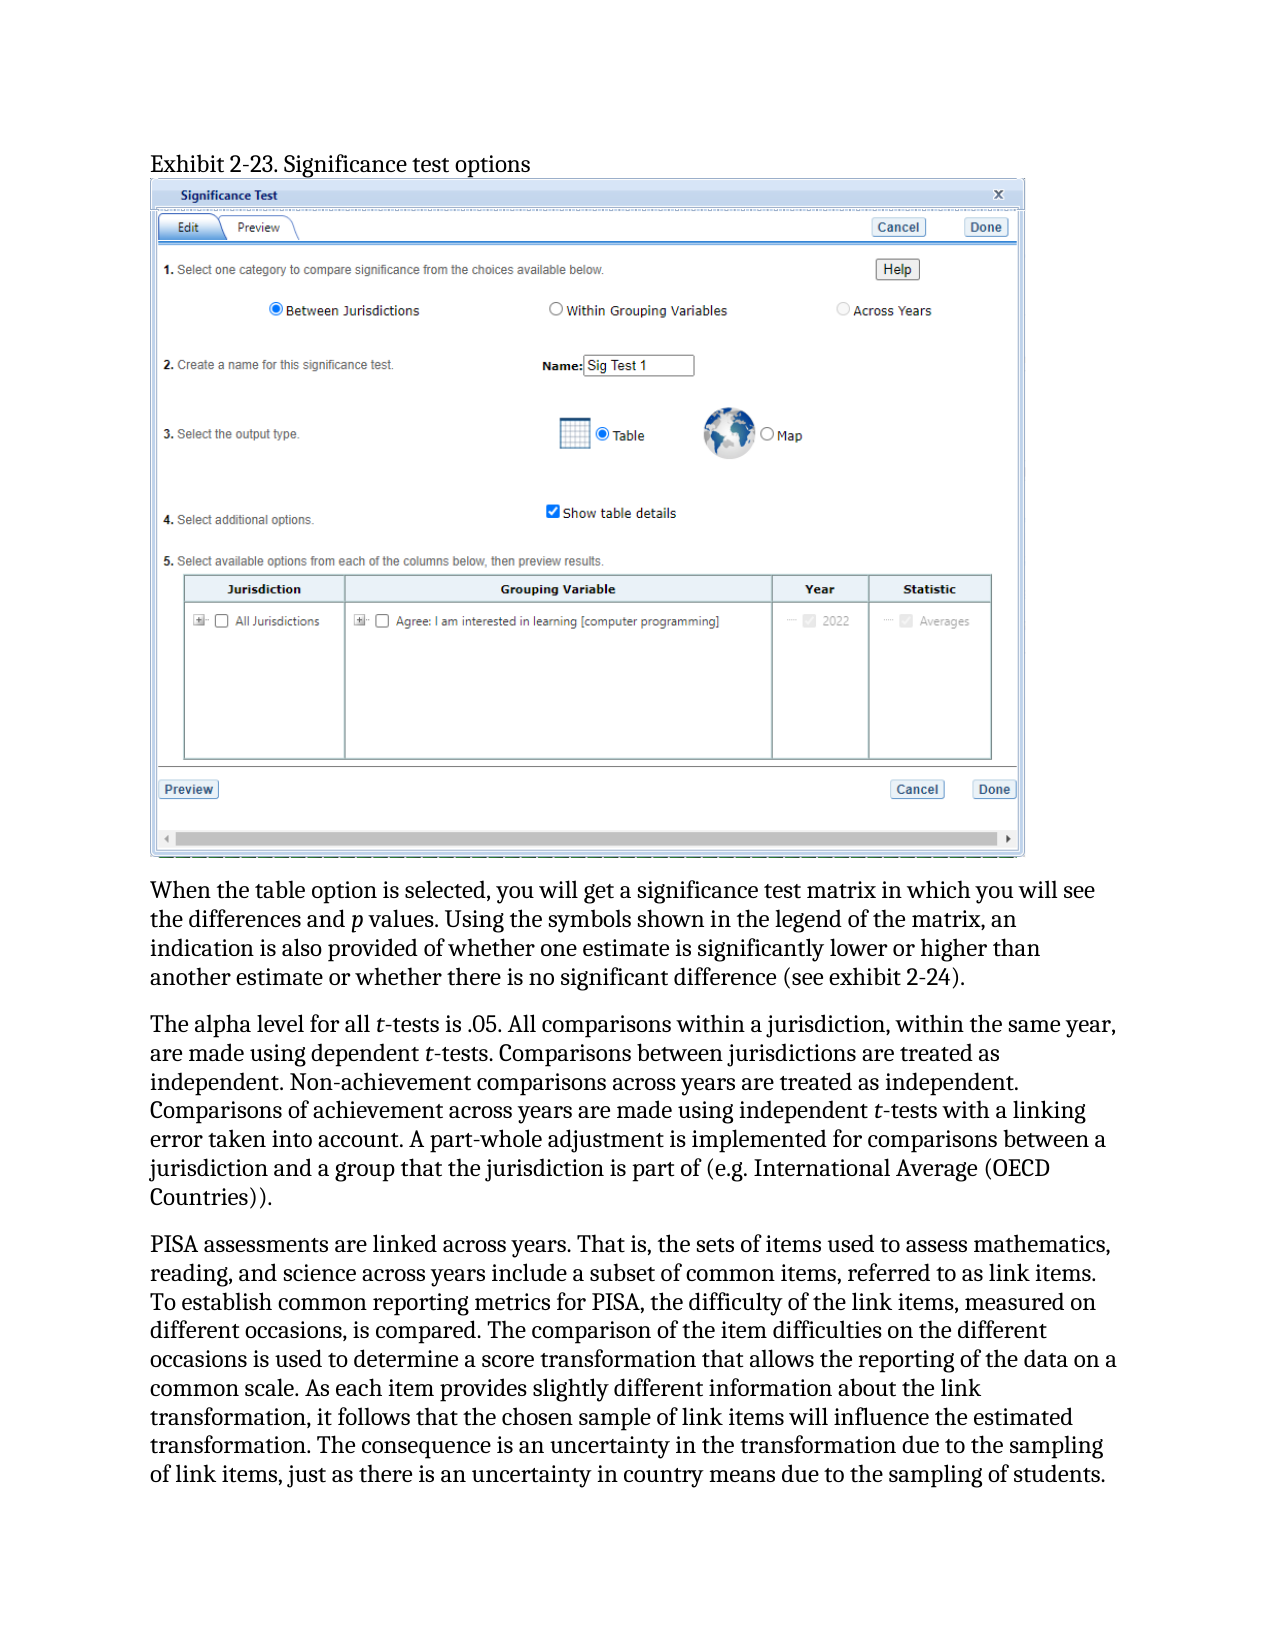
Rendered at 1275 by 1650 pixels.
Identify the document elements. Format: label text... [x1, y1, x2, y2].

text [150, 1230, 1125, 1489]
text The alpha level for all t-tests is .05. All comparisons within a jurisdiction, within the same year, are made using dependent t-tests. Comparisons between jurisdictions are treated as independent. Non-achievement comparisons across years are treated as independent. Comparisons of achievement across years are made using independent t-tests with a linking error taken into account. A part-whole adjustment is implemented for comparisons between a jurisdiction and a group that the jurisdiction is part of (e.g. International Average (OECD Countries)). [150, 1010, 1125, 1211]
text When the table option is selected, you will get a significance test matrix in which you will see the differences and p values. Using the symbols shown in the legend of the matrix, an indication is also provided of whether one estimate is significantly lower or higher than another estimate or whether there is no significant difference (see exhibit 2-24). [150, 876, 1125, 991]
picture [150, 178, 1025, 858]
